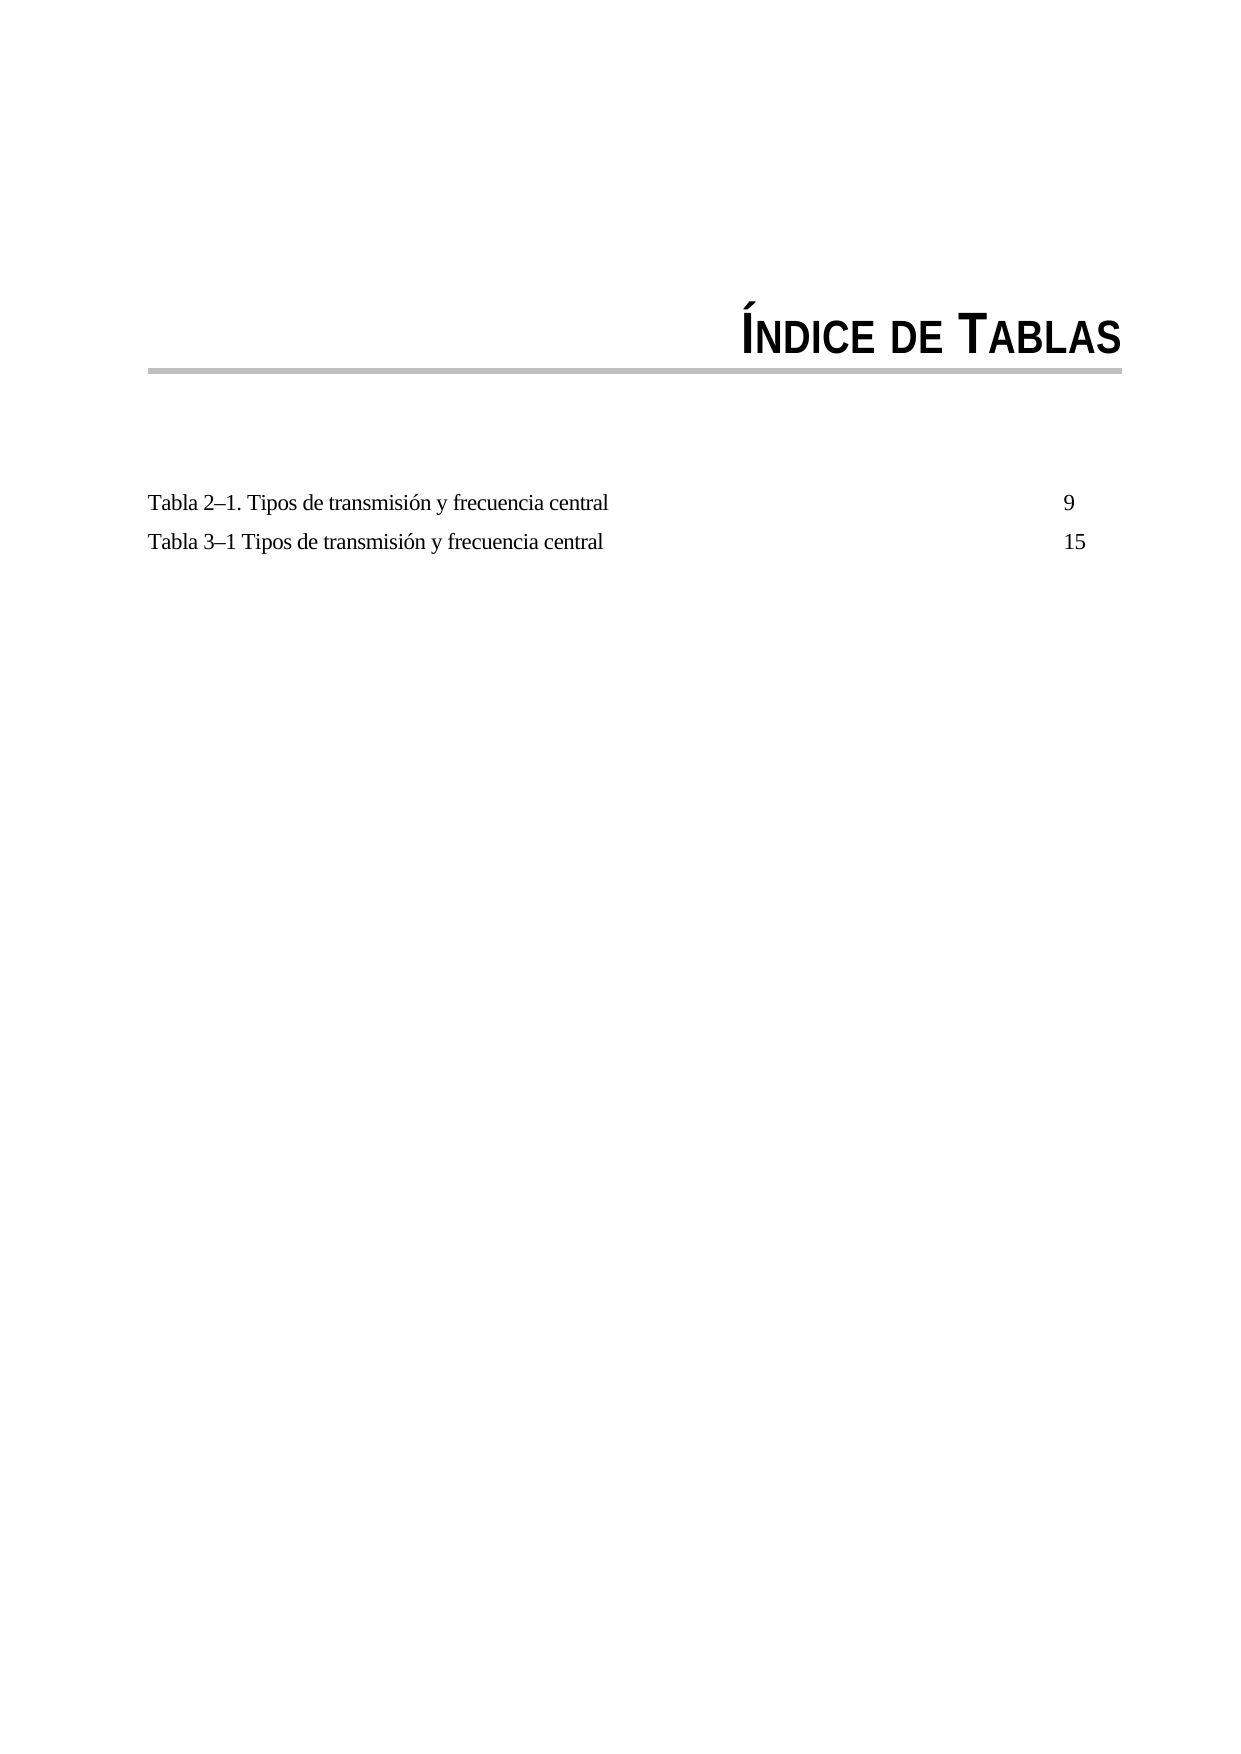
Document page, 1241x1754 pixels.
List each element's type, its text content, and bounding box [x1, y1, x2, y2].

text Tabla 2–1. Tipos de transmisión y frecuencia central 9 [148, 489, 1122, 515]
subtitle Índice de Tablas [148, 298, 1122, 368]
text Tabla 3–1 Tipos de transmisión y frecuencia central 15 [148, 528, 1122, 554]
